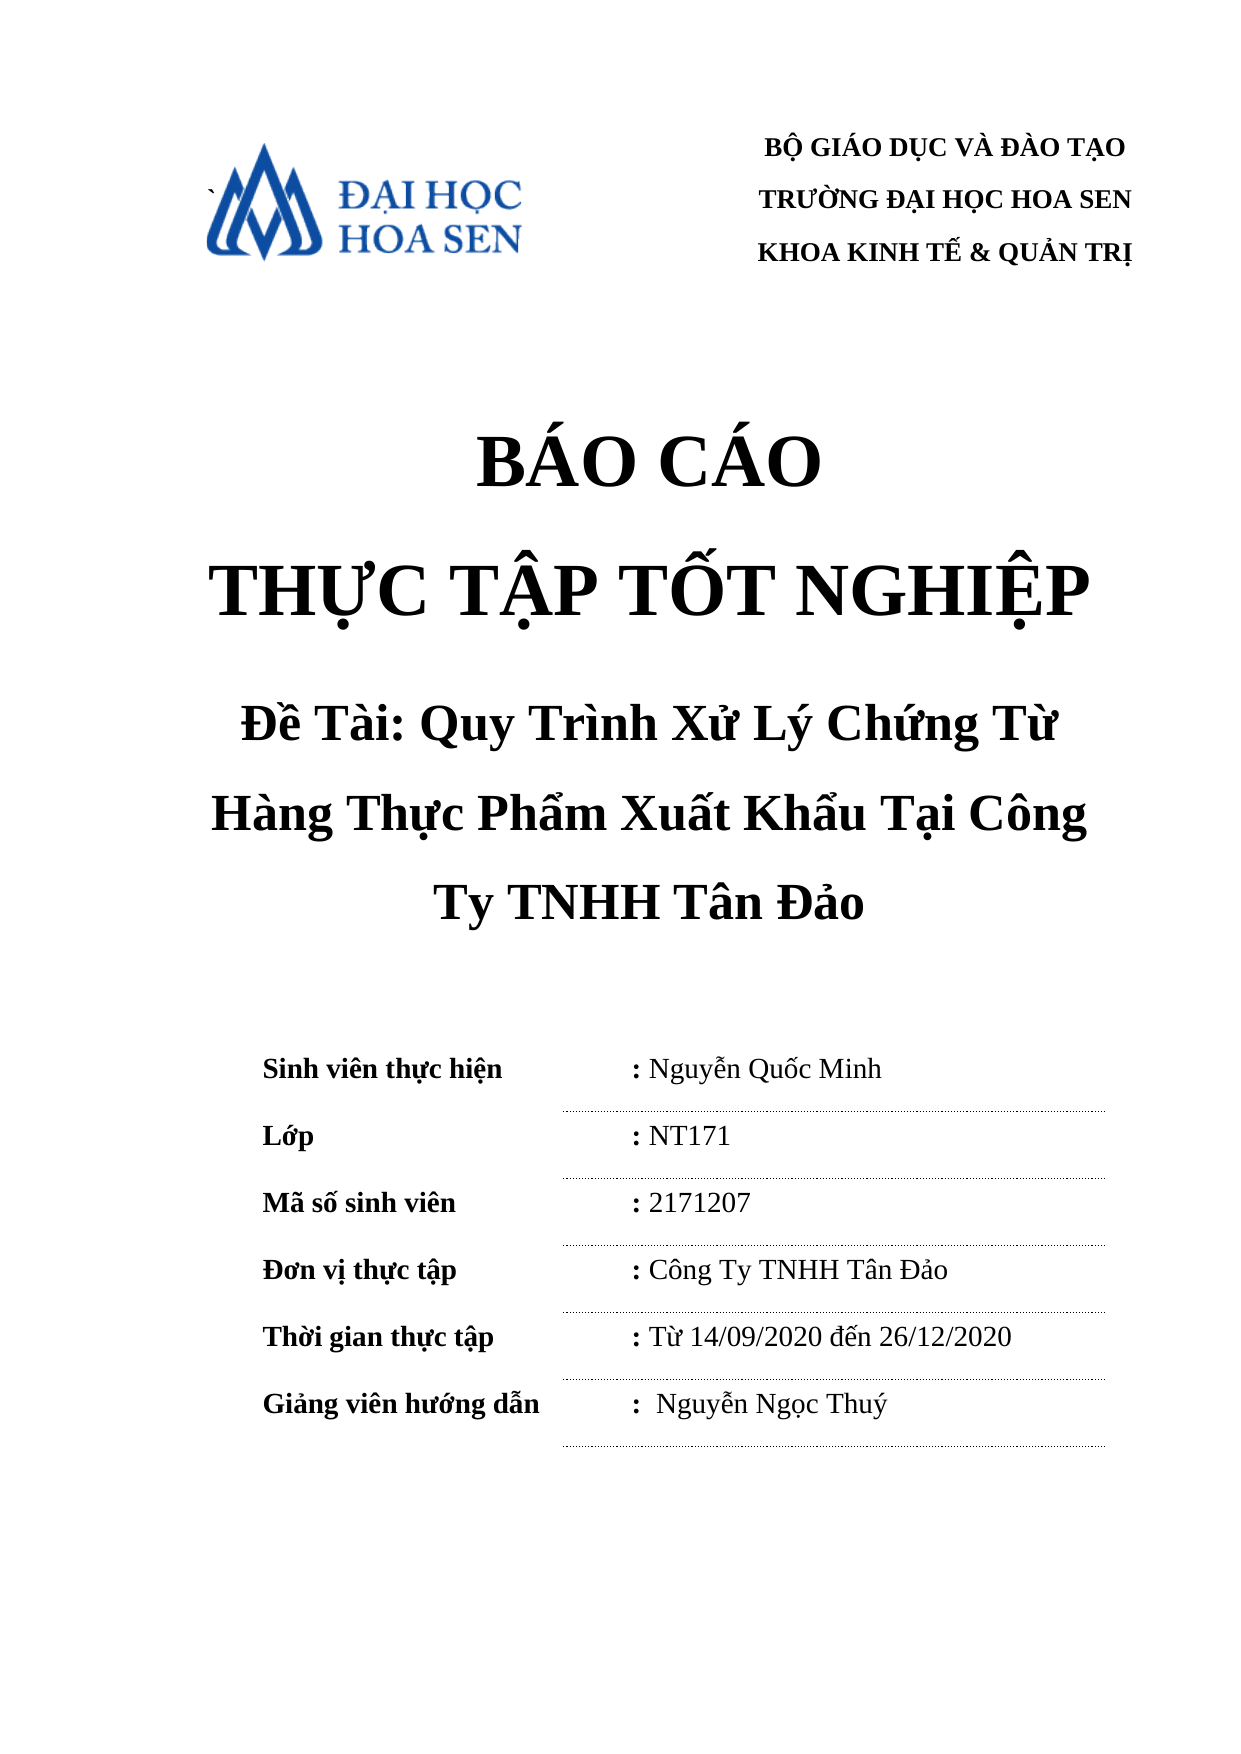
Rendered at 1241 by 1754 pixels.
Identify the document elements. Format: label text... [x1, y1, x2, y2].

text Đề Tài: Quy Trình Xử Lý Chứng Từ Hàng Thực Phẩm Xuất Khẩu Tại Công Ty TNHH Tân Đảo [207, 691, 1092, 931]
table_cell Thời gian thực tập [194, 1312, 563, 1379]
table_header Sinh viên thực hiện [194, 1045, 563, 1111]
table_header : Nguyễn Quốc Minh [563, 1045, 1105, 1111]
picture [206, 143, 523, 262]
text KHOA KINH TẾ & QUẢN TRỊ [207, 236, 1092, 268]
table_cell Giảng viên hướng dẫn [194, 1379, 563, 1446]
table_cell : 2171207 [563, 1178, 1105, 1245]
table_cell Mã số sinh viên [194, 1178, 563, 1245]
table_cell : Nguyễn Ngọc Thuý [563, 1379, 1105, 1446]
text BỘ GIÁO DỤC VÀ ĐÀO TẠO [207, 131, 1092, 162]
text BÁO CÁO THỰC TẬP TỐT NGHIỆP [207, 416, 1092, 632]
table_cell : NT171 [563, 1111, 1105, 1178]
table_cell Lớp [194, 1111, 563, 1178]
table_cell : Công Ty TNHH Tân Đảo [563, 1245, 1105, 1312]
table_cell : Từ 14/09/2020 đến 26/12/2020 [563, 1312, 1105, 1379]
text ` TRƯỜNG ĐẠI HỌC HOA SEN [523, 183, 1092, 215]
table_cell Đơn vị thực tập [194, 1245, 563, 1312]
